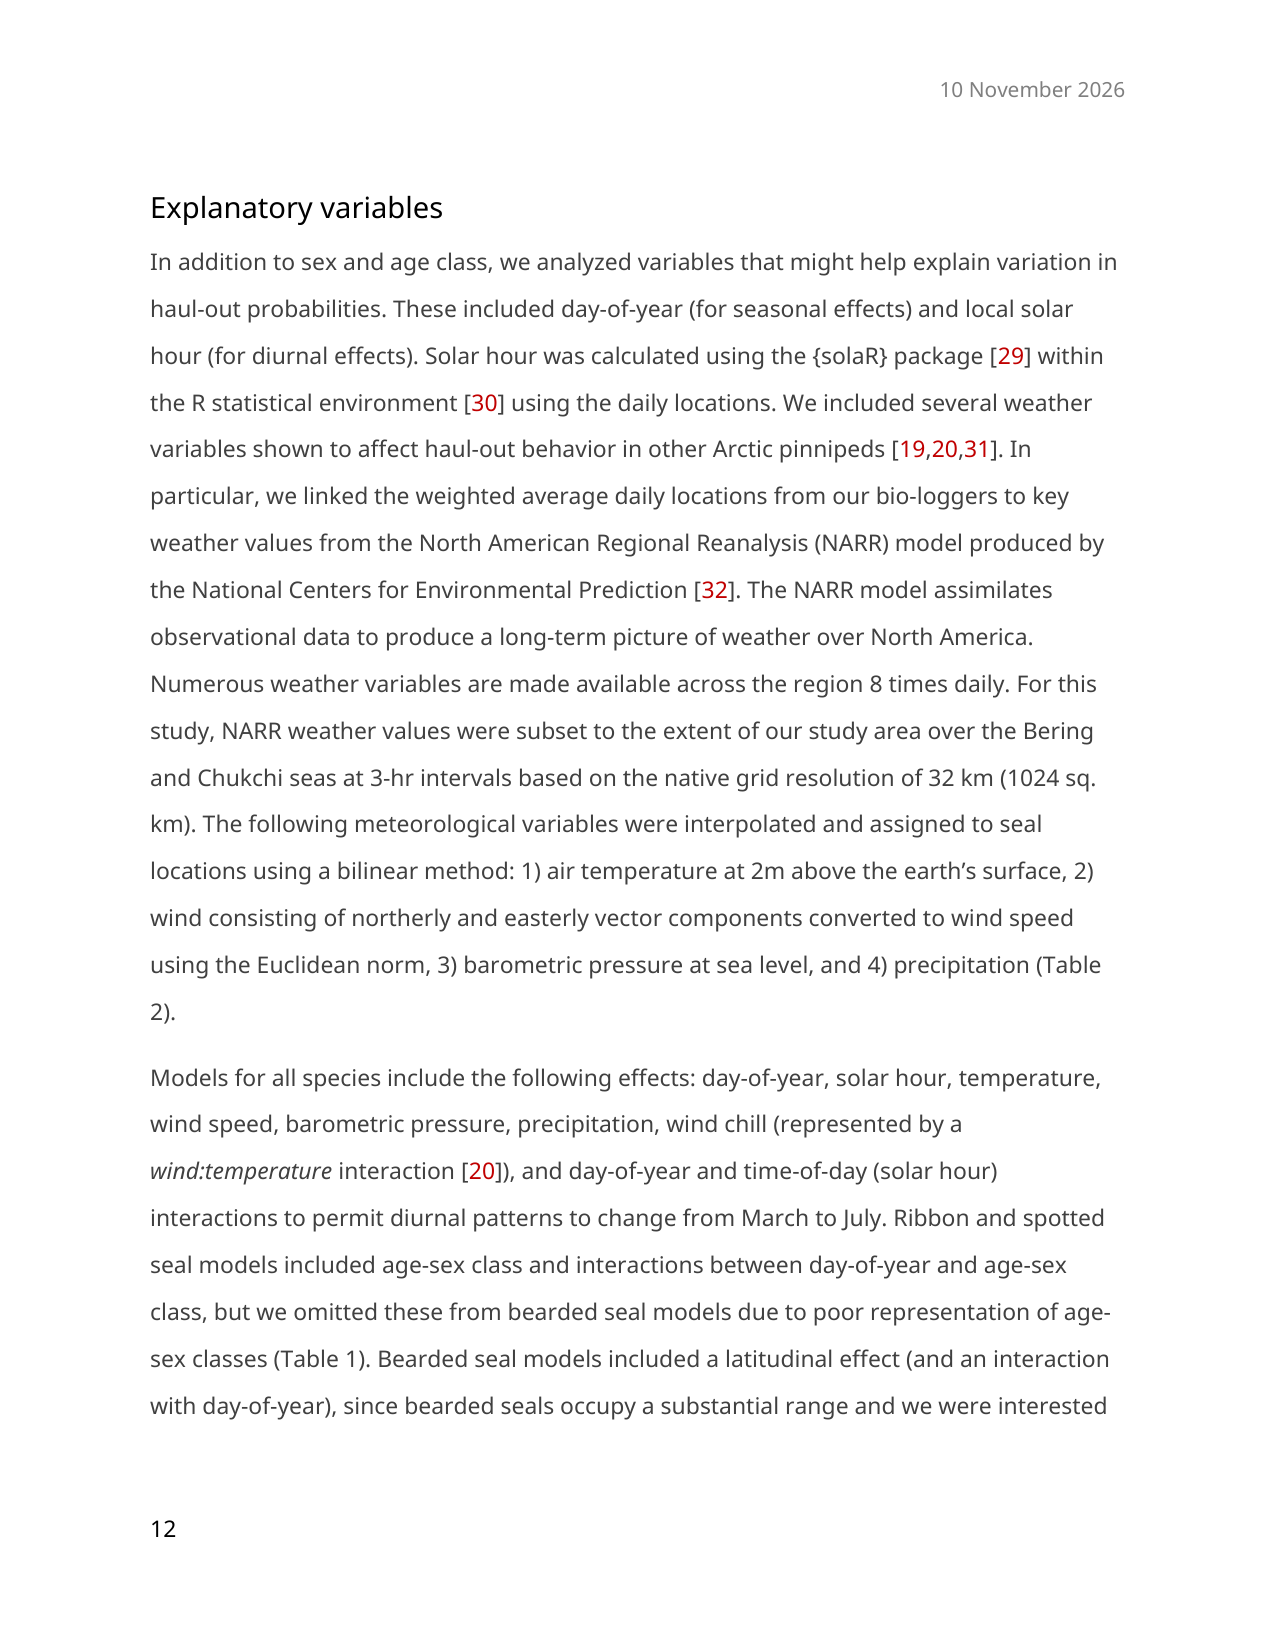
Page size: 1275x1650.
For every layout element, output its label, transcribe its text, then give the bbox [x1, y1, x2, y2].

text In addition to sex and age class, we analyzed variables that might help explain variation in haul-out probabilities. These included day-of-year (for seasonal effects) and local solar hour (for diurnal effects). Solar hour was calculated using the {solaR} package [29] within the R statistical environment [30] using the daily locations. We included several weather variables shown to affect haul-out behavior in other Arctic pinnipeds [19,20,31]. In particular, we linked the weighted average daily locations from our bio-loggers to key weather values from the North American Regional Reanalysis (NARR) model produced by the National Centers for Environmental Prediction [32]. The NARR model assimilates observational data to produce a long-term picture of weather over North America. Numerous weather variables are made available across the region 8 times daily. For this study, NARR weather values were subset to the extent of our study area over the Bering and Chukchi seas at 3-hr intervals based on the native grid resolution of 32 km (1024 sq. km). The following meteorological variables were interpolated and assigned to seal locations using a bilinear method: 1) air temperature at 2m above the earth’s surface, 2) wind consisting of northerly and easterly vector components converted to wind speed using the Euclidean norm, 3) barometric pressure at sea level, and 4) precipitation (Table ). [150, 246, 1125, 1027]
subtitle Explanatory variables [150, 187, 1125, 227]
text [150, 1062, 1125, 1421]
